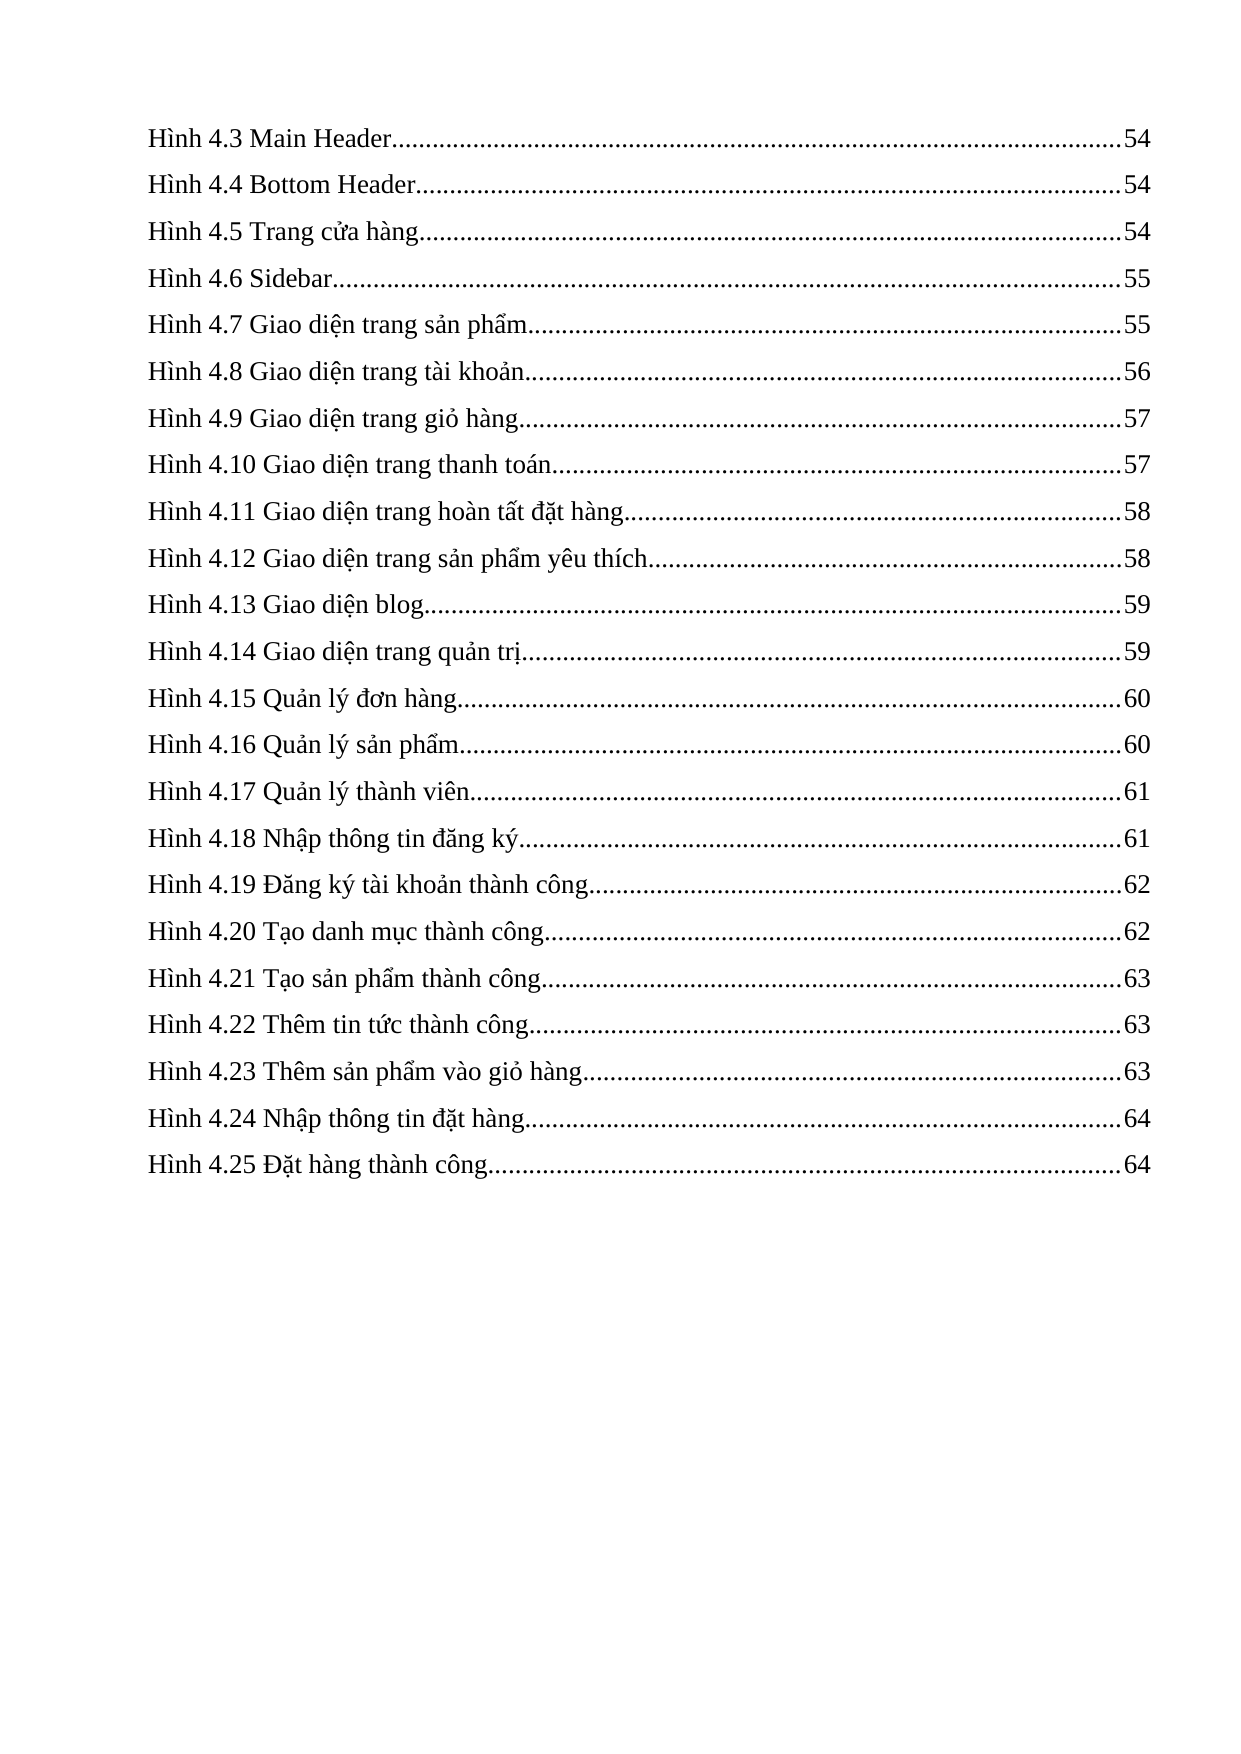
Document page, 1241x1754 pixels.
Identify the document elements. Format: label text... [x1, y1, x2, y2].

text Hình 4.8 Giao diện trang tài khoản 56 [148, 355, 1152, 386]
text Hình 4.11 Giao diện trang hoàn tất đặt hàng 58 [148, 495, 1152, 526]
text Hình 4.3 Main Header 54 [148, 122, 1152, 153]
text Hình 4.6 Sidebar 55 [148, 262, 1152, 293]
text Hình 4.16 Quản lý sản phẩm 60 [148, 728, 1152, 759]
text Hình 4.7 Giao diện trang sản phẩm 55 [148, 308, 1152, 339]
text Hình 4.23 Thêm sản phẩm vào giỏ hàng 63 [148, 1055, 1152, 1086]
text Hình 4.19 Đăng ký tài khoản thành công 62 [148, 868, 1152, 899]
text Hình 4.24 Nhập thông tin đặt hàng 64 [148, 1102, 1152, 1133]
text Hình 4.22 Thêm tin tức thành công 63 [148, 1008, 1152, 1039]
text Hình 4.4 Bottom Header 54 [148, 168, 1152, 199]
text Hình 4.17 Quản lý thành viên 61 [148, 775, 1152, 806]
text Hình 4.21 Tạo sản phẩm thành công 63 [148, 962, 1152, 993]
text Hình 4.10 Giao diện trang thanh toán 57 [148, 448, 1152, 479]
text Hình 4.15 Quản lý đơn hàng 60 [148, 682, 1152, 713]
text Hình 4.13 Giao diện blog 59 [148, 588, 1152, 619]
text Hình 4.20 Tạo danh mục thành công 62 [148, 915, 1152, 946]
text Hình 4.9 Giao diện trang giỏ hàng 57 [148, 402, 1152, 433]
text Hình 4.25 Đặt hàng thành công 64 [148, 1148, 1152, 1179]
text Hình 4.14 Giao diện trang quản trị 59 [148, 635, 1152, 666]
text Hình 4.5 Trang cửa hàng 54 [148, 215, 1152, 246]
text Hình 4.18 Nhập thông tin đăng ký 61 [148, 822, 1152, 853]
text Hình 4.12 Giao diện trang sản phẩm yêu thích 58 [148, 542, 1152, 573]
